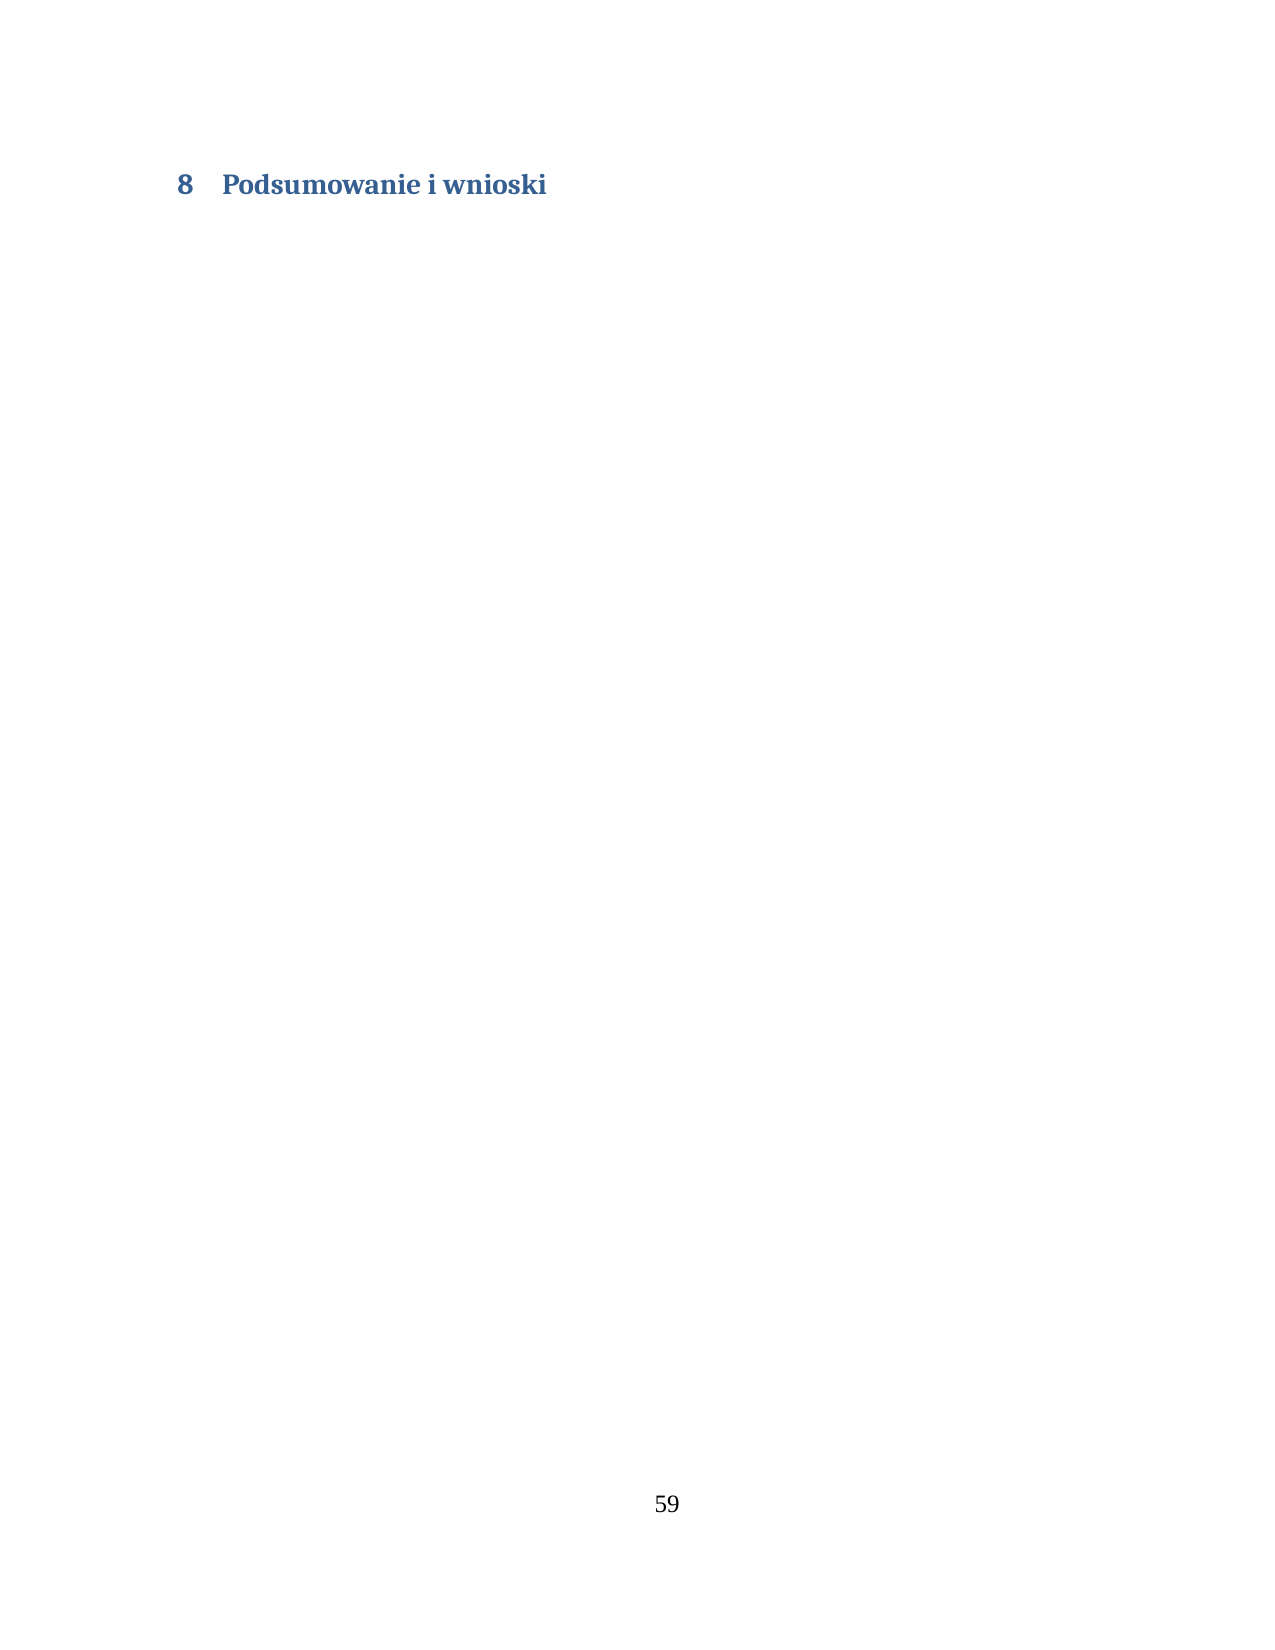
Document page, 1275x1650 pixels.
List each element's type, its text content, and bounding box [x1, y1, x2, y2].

subtitle Podsumowanie i wnioski [177, 168, 1156, 202]
